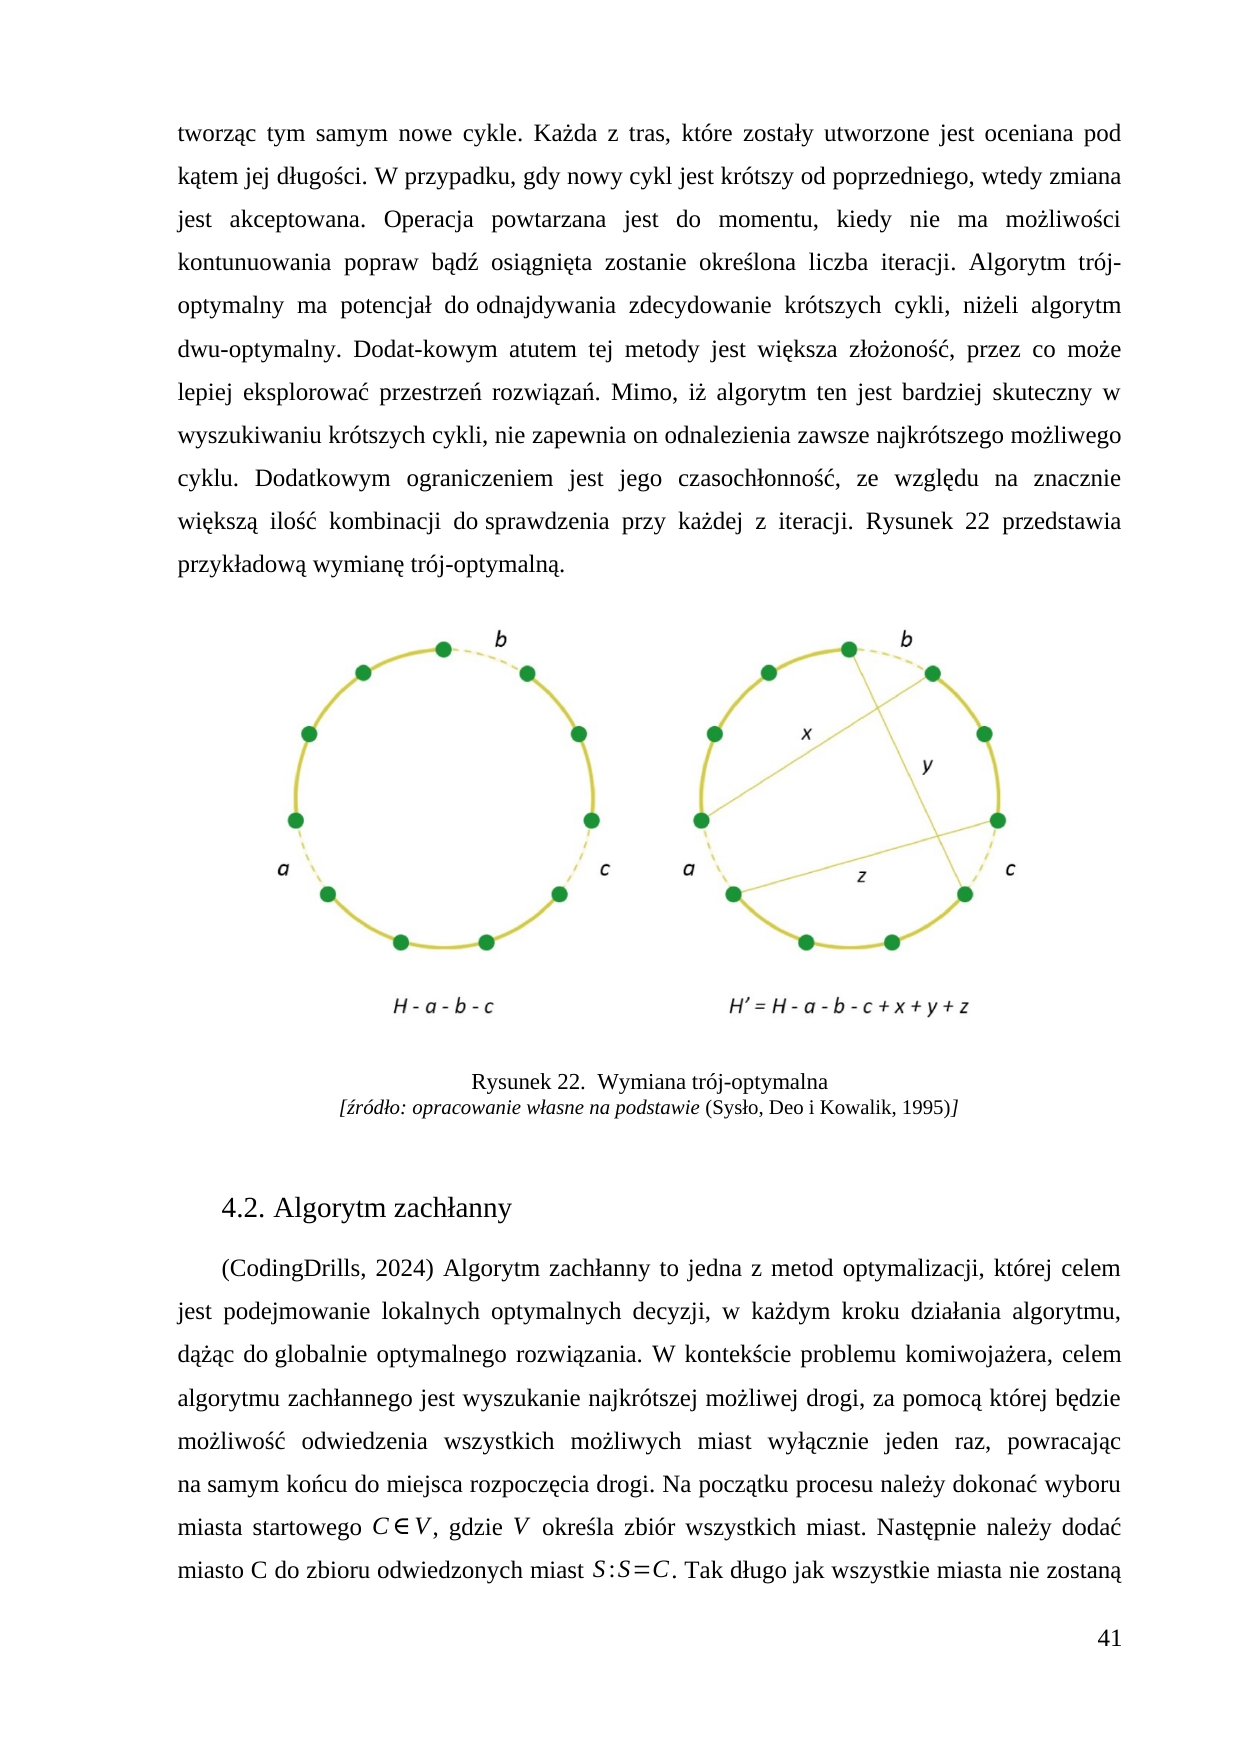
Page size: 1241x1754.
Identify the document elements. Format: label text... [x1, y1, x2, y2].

picture [248, 609, 1051, 1038]
text [źródło: opracowanie własne na podstawie ] [177, 1095, 1122, 1119]
subtitle Algorytm zachłanny [177, 1191, 1122, 1224]
text Rysunek 22. Wymiana trój-optymalna [177, 1068, 1122, 1095]
